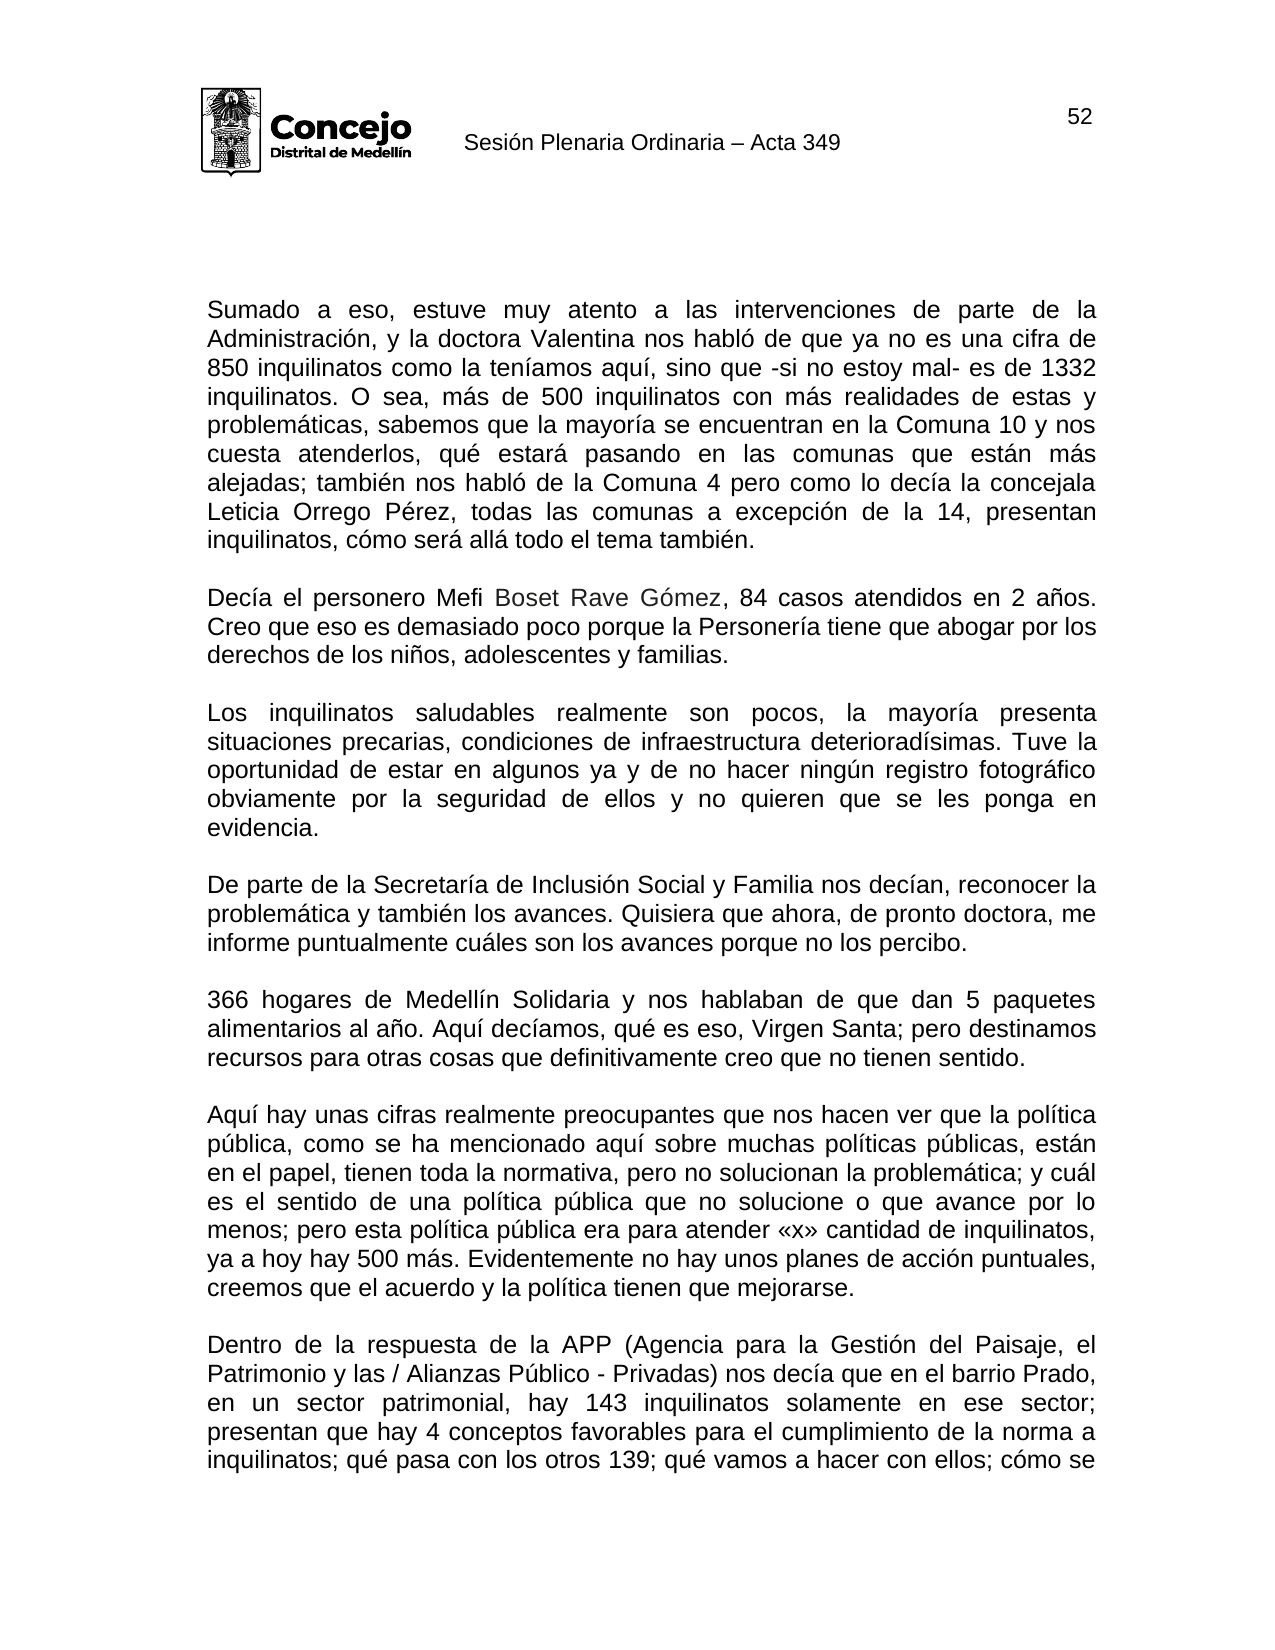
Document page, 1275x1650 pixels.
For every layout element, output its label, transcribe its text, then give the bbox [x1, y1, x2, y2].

text Decía el personero Mefi Boset Rave Gómez, 84 casos atendidos en 2 años. Creo que eso es demasiado poco porque la Personería tiene que abogar por los derechos de los niños, adolescentes y familias. [207, 583, 1098, 669]
text 366 hogares de Medellín Solidaria y nos hablaban de que dan 5 paquetes alimentarios al año. Aquí decíamos, qué es eso, Virgen Santa; pero destinamos recursos para otras cosas que definitivamente creo que no tienen sentido. [207, 985, 1098, 1072]
text Sumado a eso, estuve muy atento a las intervenciones de parte de la Administración, y la doctora Valentina nos habló de que ya no es una cifra de 850 inquilinatos como la teníamos aquí, sino que -si no estoy mal- es de 1332 inquilinatos. O sea, más de 500 inquilinatos con más realidades de estas y problemáticas, sabemos que la mayoría se encuentran en la Comuna 10 y nos cuesta atenderlos, qué estará pasando en las comunas que están más alejadas; también nos habló de la Comuna 4 pero como lo decía la concejala Leticia Orrego Pérez, todas las comunas a excepción de la 14, presentan inquilinatos, cómo será allá todo el tema también. [207, 295, 1098, 554]
text Aquí hay unas cifras realmente preocupantes que nos hacen ver que la política pública, como se ha mencionado aquí sobre muchas políticas públicas, están en el papel, tienen toda la normativa, pero no solucionan la problemática; y cuál es el sentido de una política pública que no solucione o que avance por lo menos; pero esta política pública era para atender «x» cantidad de inquilinatos, ya a hoy hay 500 más. Evidentemente no hay unos planes de acción puntuales, creemos que el acuerdo y la política tienen que mejorarse. [207, 1100, 1098, 1302]
picture [196, 84, 416, 181]
text De parte de la Secretaría de Inclusión Social y Familia nos decían, reconocer la problemática y también los avances. Quisiera que ahora, de pronto doctora, me informe puntualmente cuáles son los avances porque no los percibo. [207, 870, 1098, 957]
text Los inquilinatos saludables realmente son pocos, la mayoría presenta situaciones precarias, condiciones de infraestructura deterioradísimas. Tuve la oportunidad de estar en algunos ya y de no hacer ningún registro fotográfico obviamente por la seguridad de ellos y no quieren que se les ponga en evidencia. [207, 698, 1098, 842]
